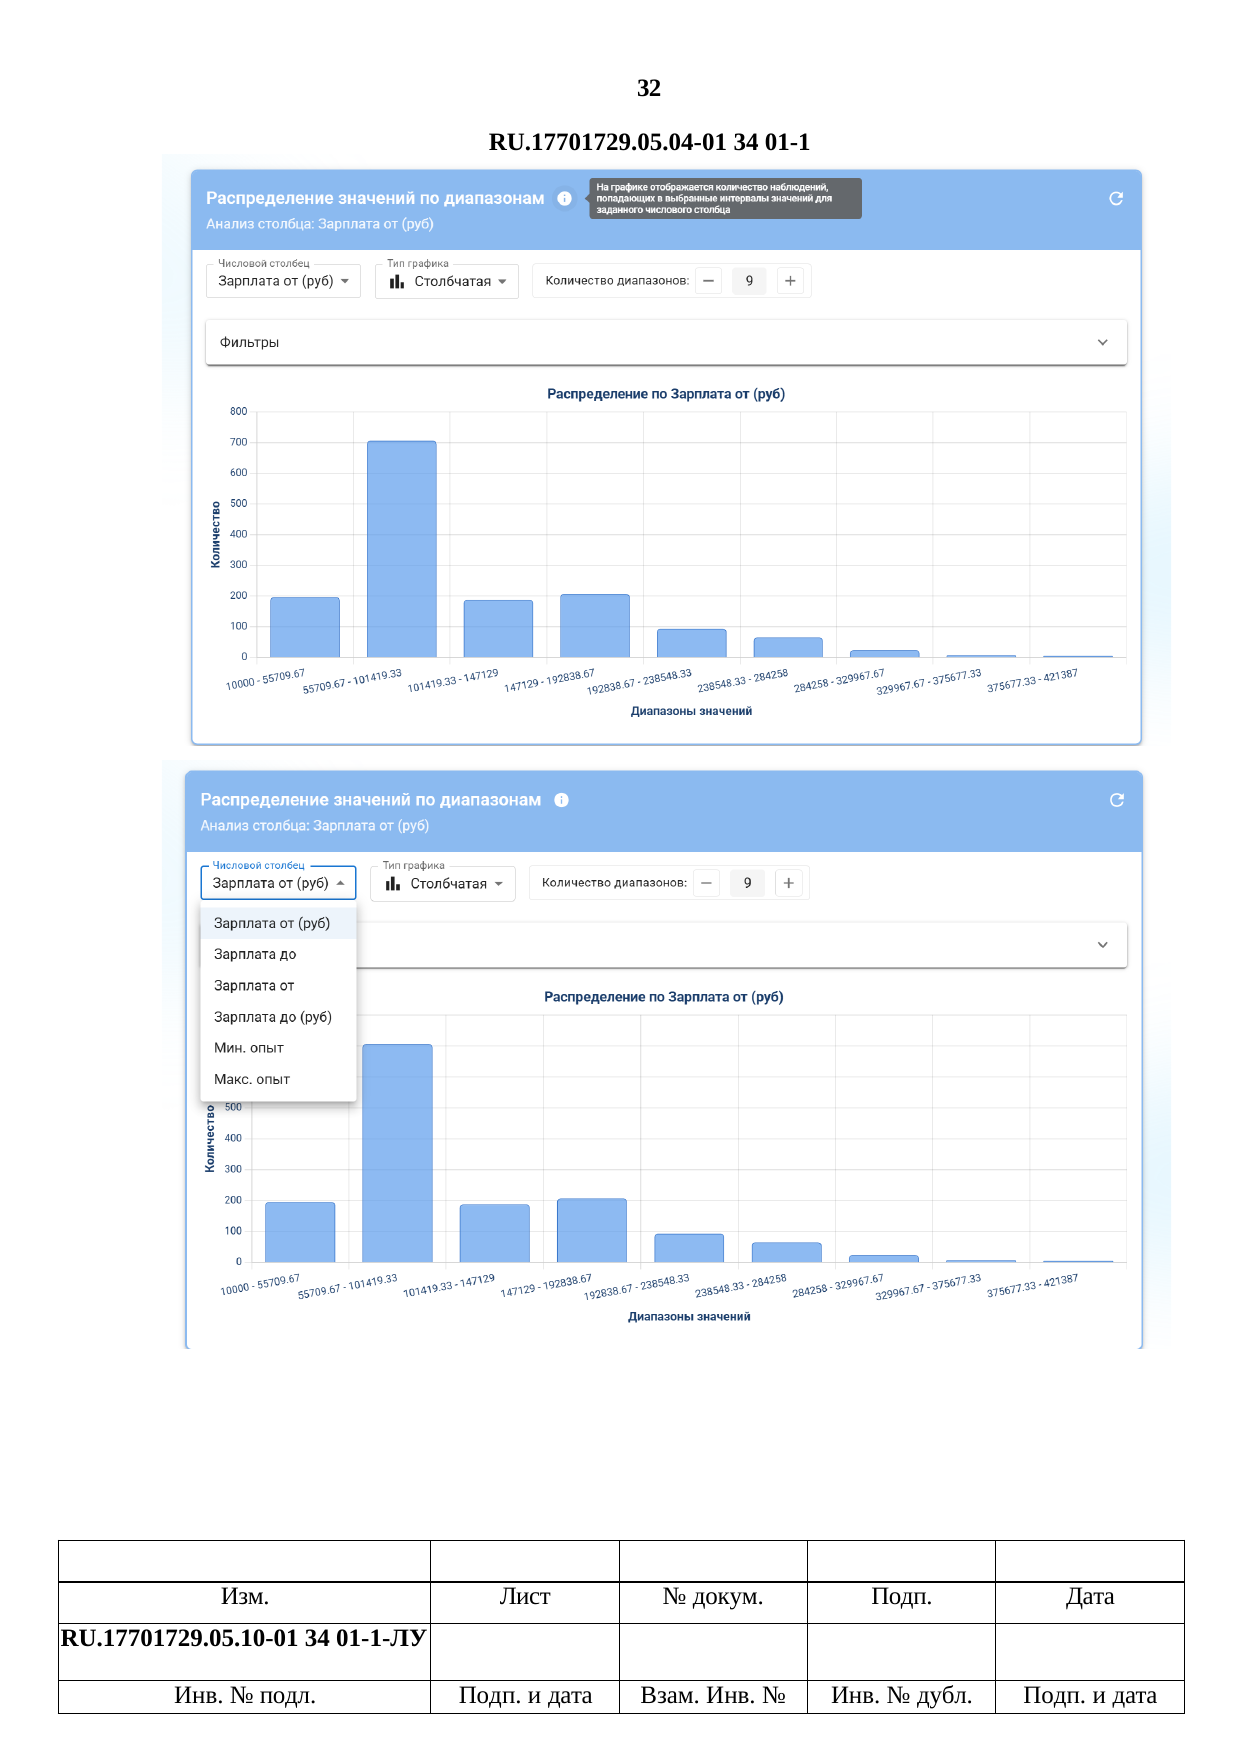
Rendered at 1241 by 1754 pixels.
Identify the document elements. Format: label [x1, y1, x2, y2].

picture [161, 154, 1172, 746]
picture [161, 760, 1172, 1349]
